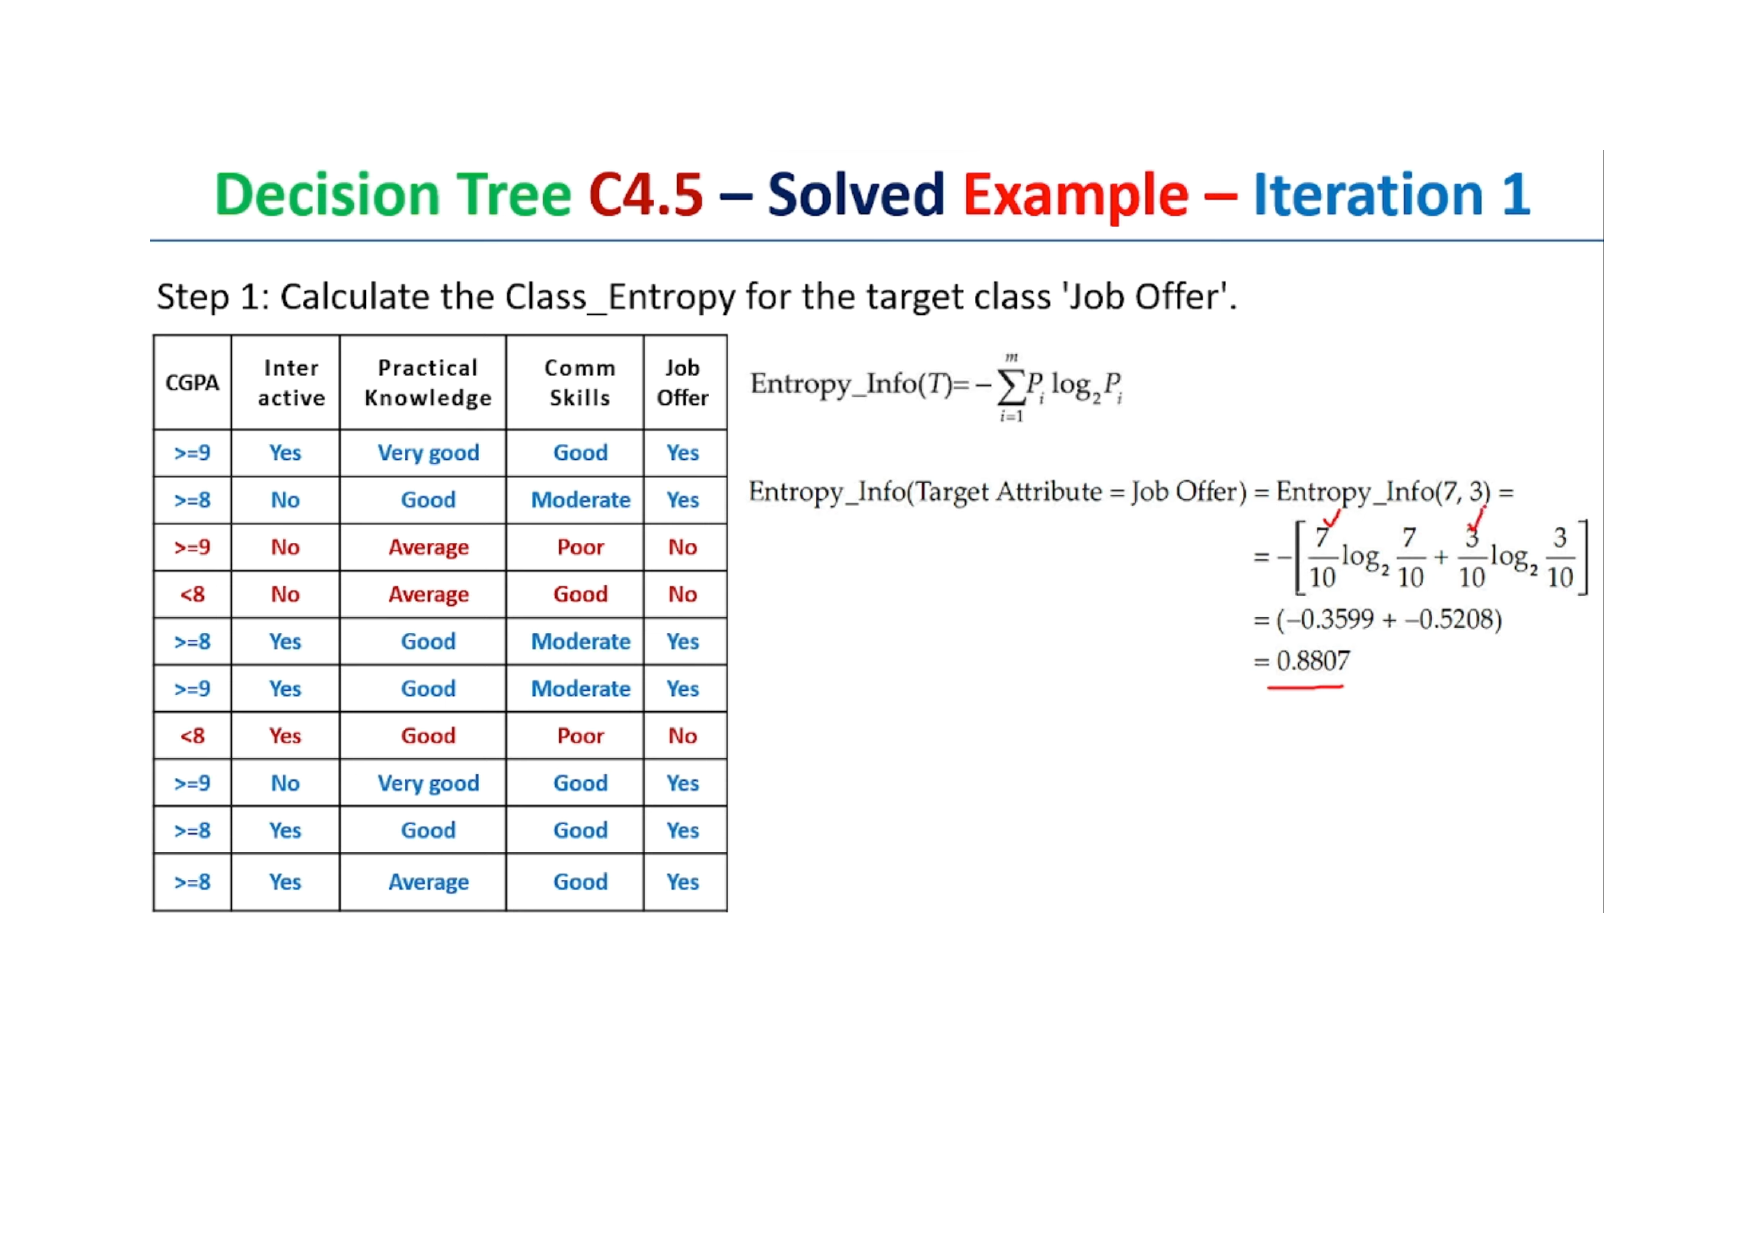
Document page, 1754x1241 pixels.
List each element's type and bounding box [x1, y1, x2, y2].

picture [150, 150, 1604, 913]
